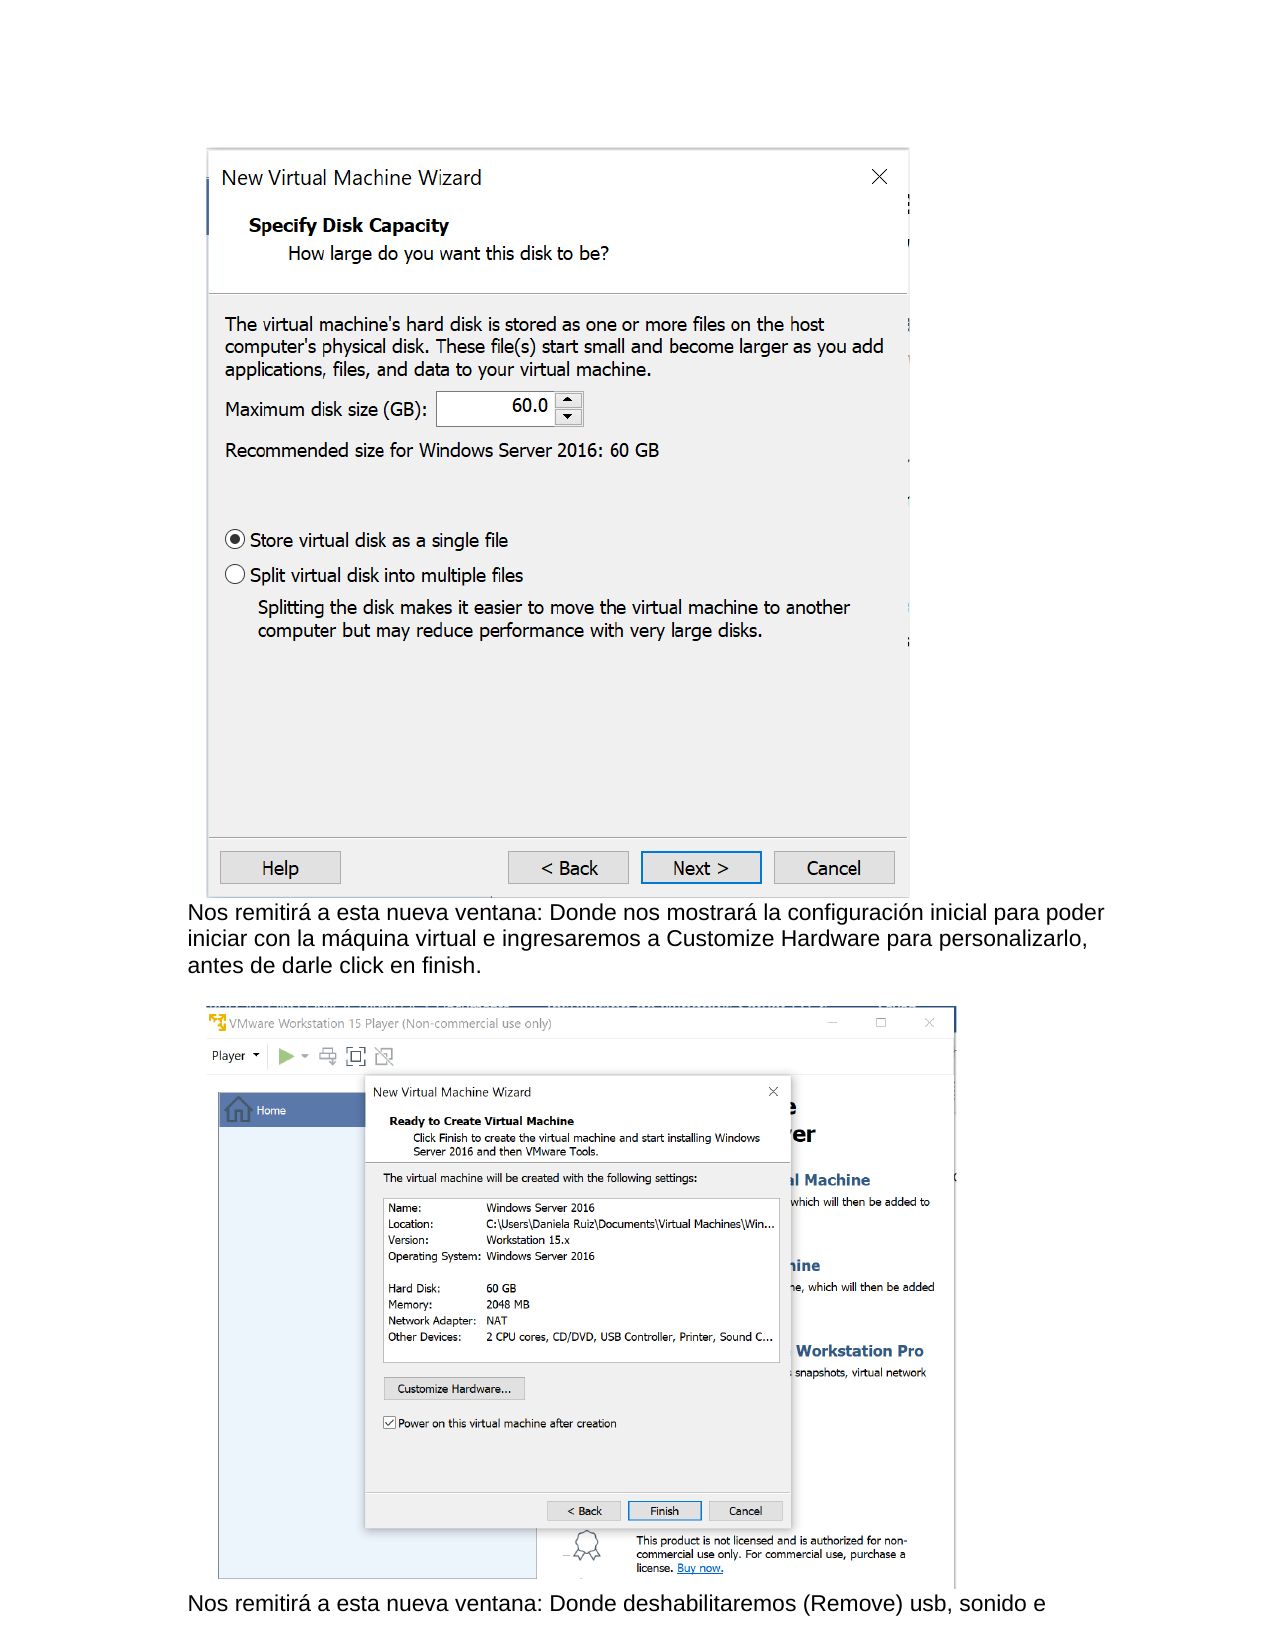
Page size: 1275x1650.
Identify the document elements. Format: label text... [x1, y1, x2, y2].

text Nos remitirá a esta nueva ventana: Donde nos mostrará la configuración inicial para poder iniciar con la máquina virtual e ingresaremos a Customize Hardware para personalizarlo, antes de darle click en finish. [187, 899, 1133, 978]
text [187, 1590, 1133, 1616]
